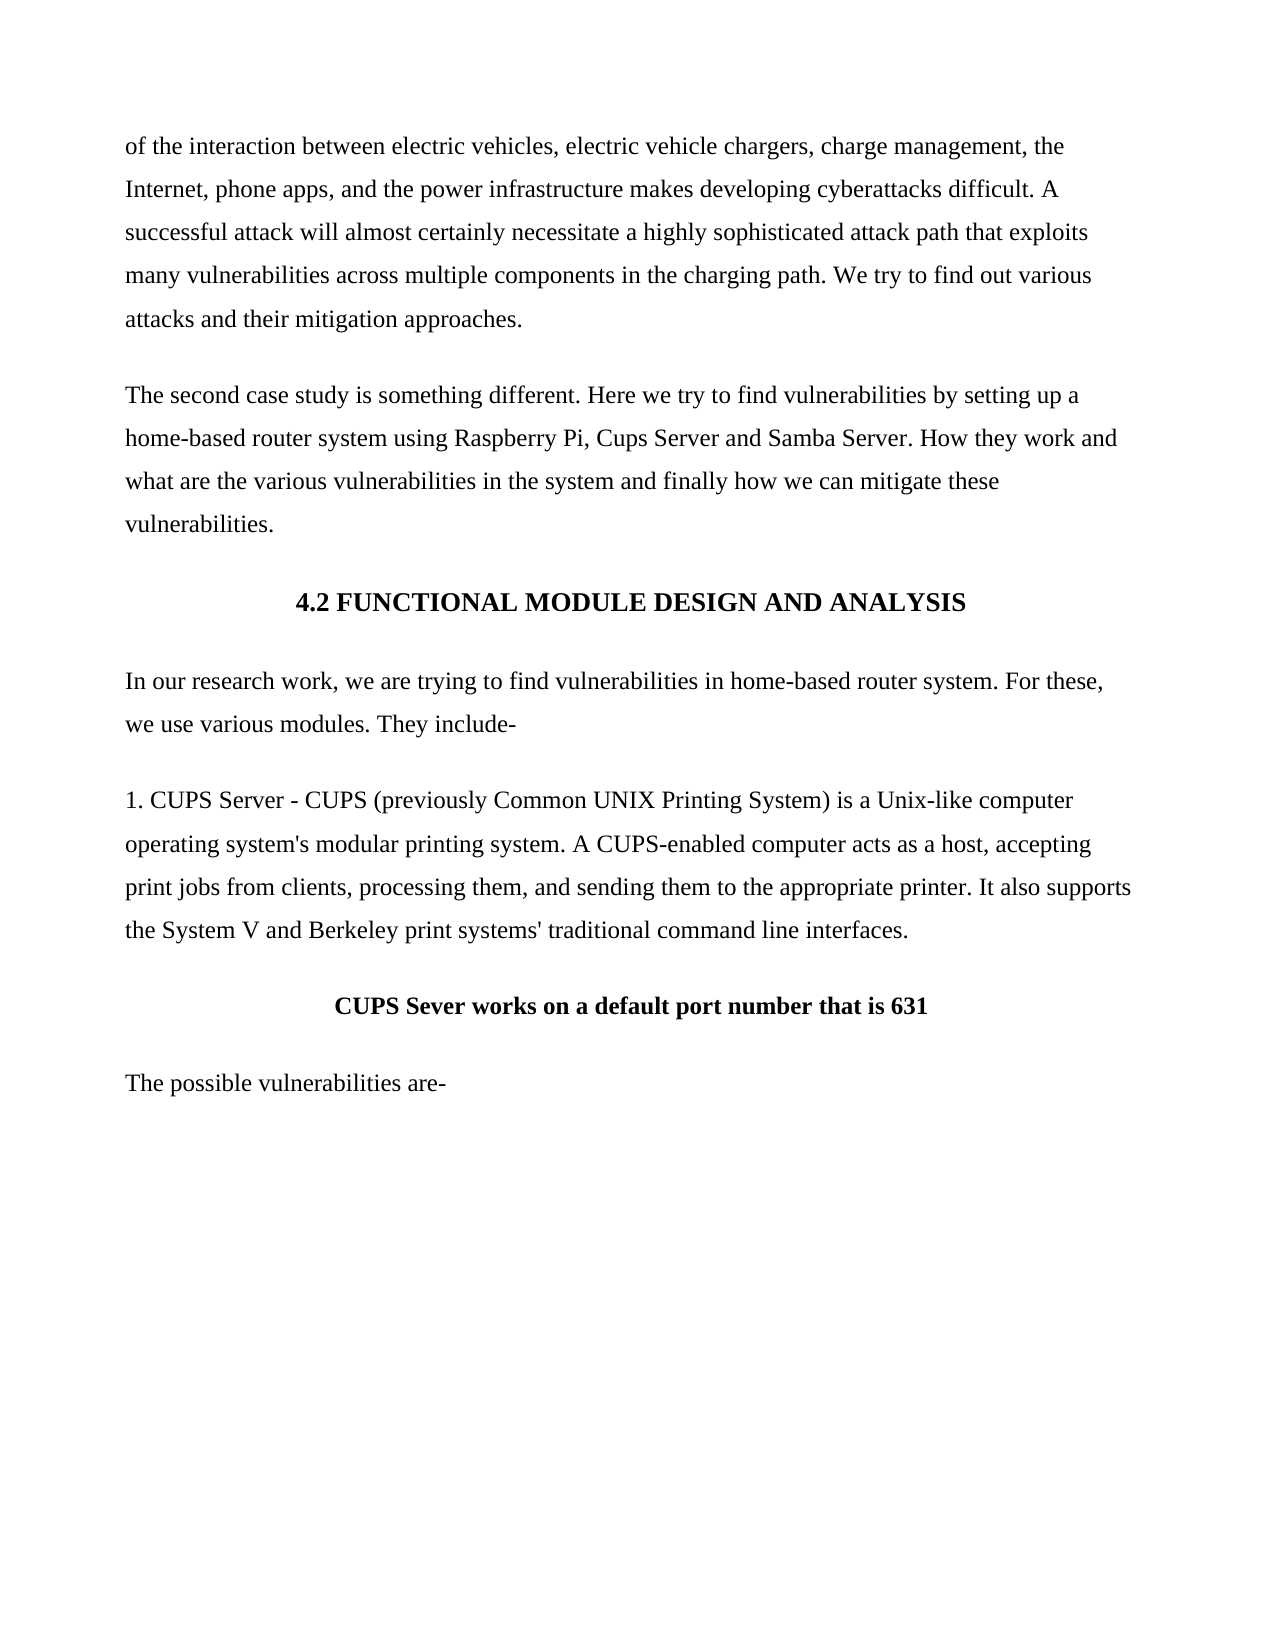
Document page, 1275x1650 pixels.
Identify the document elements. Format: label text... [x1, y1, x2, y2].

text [125, 131, 1137, 332]
text 4.2 FUNCTIONAL MODULE DESIGN AND ANALYSIS [125, 586, 1137, 617]
text In our research work, we are trying to find vulnerabilities in home-based router system. For these, we use various modules. They include- [125, 666, 1137, 738]
text CUPS Sever works on a default port number that is 631 [125, 991, 1137, 1020]
text 1. CUPS Server - CUPS (previously Common UNIX Printing System) is a Unix-like computer operating system's modular printing system. A CUPS-enabled computer acts as a host, accepting print jobs from clients, processing them, and sending them to the appropriate printer. It also supports the System V and Berkeley print systems' traditional command line interfaces. [125, 786, 1137, 944]
text The second case study is something different. Here we try to find vulnerabilities by setting up a home-based router system using Raspberry Pi, Cups Server and Samba Server. How they work and what are the various vulnerabilities in the system and finally how we can mitigate these vulnerabilities. [125, 380, 1137, 538]
text The possible vulnerabilities are- [125, 1068, 1137, 1097]
